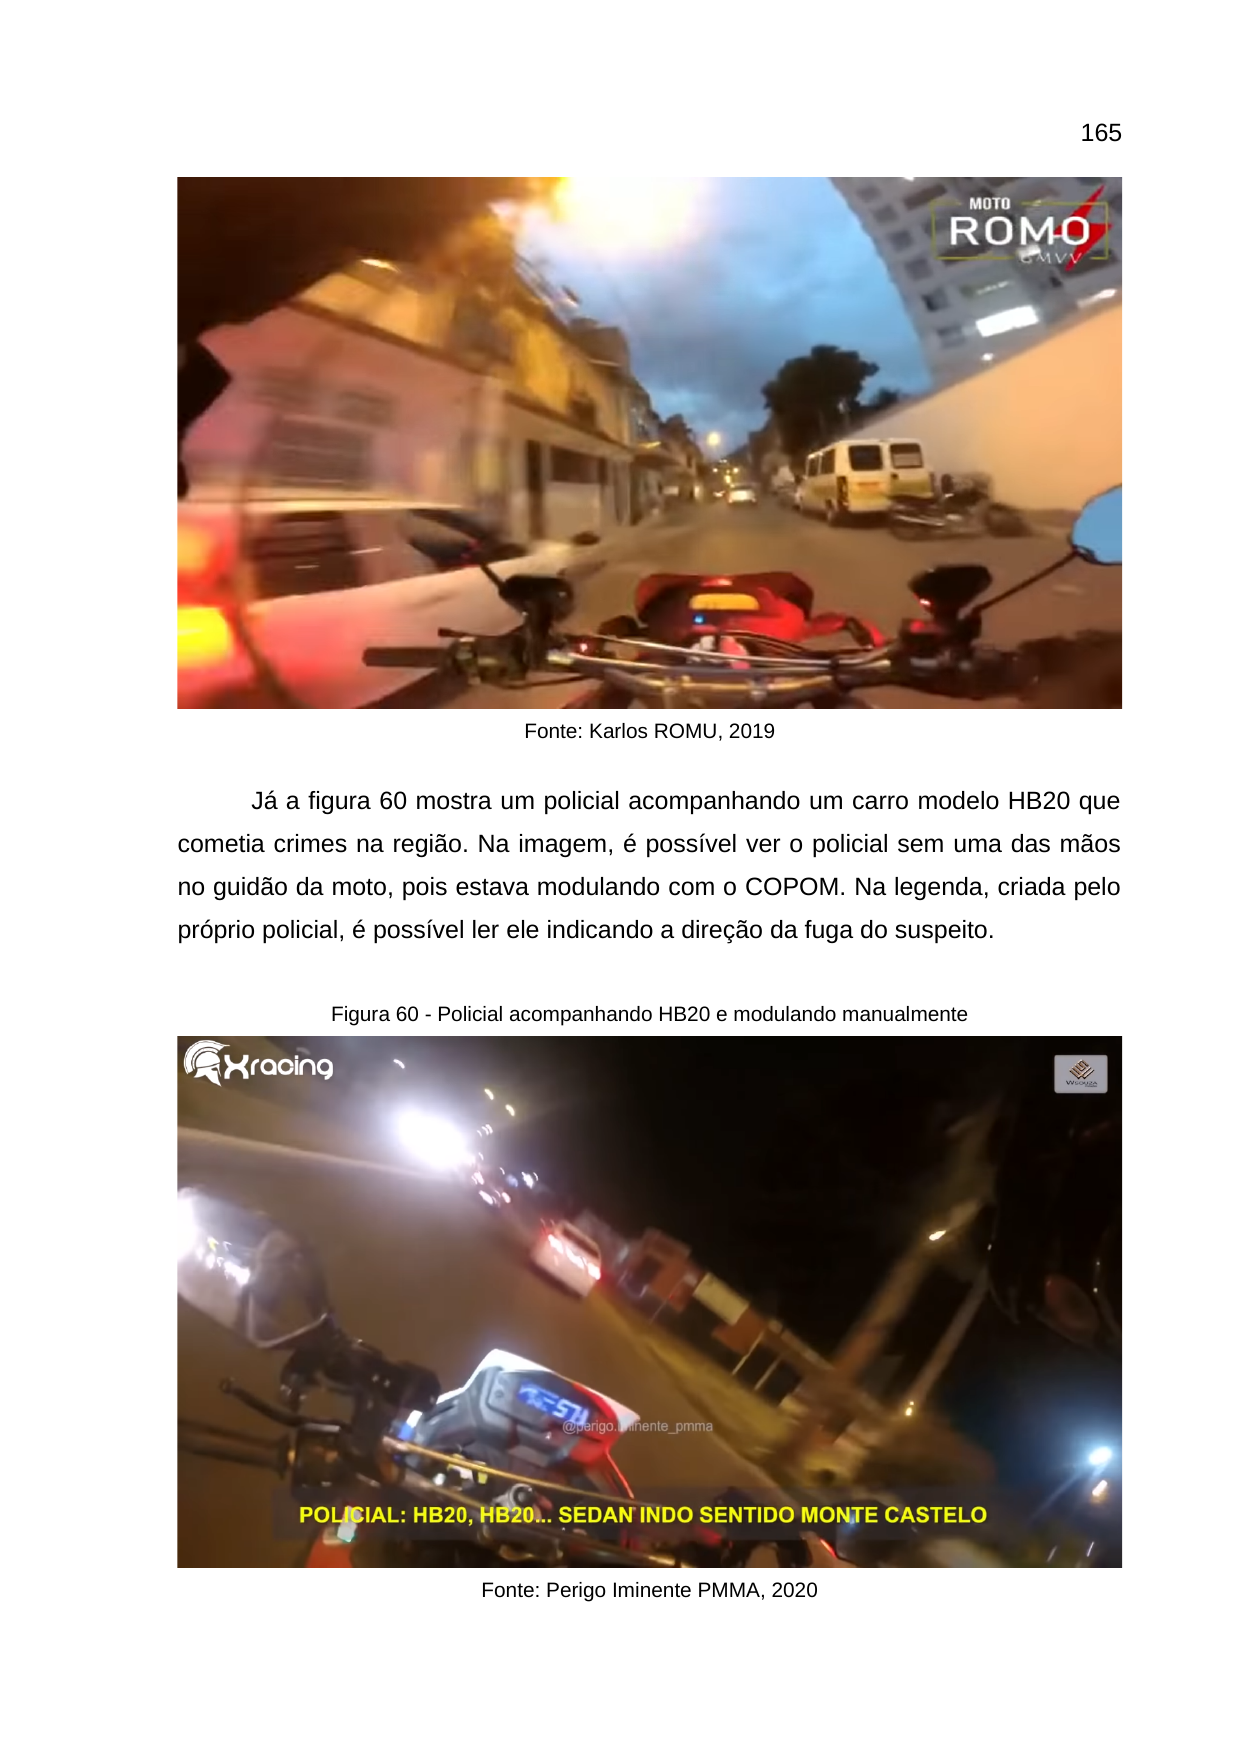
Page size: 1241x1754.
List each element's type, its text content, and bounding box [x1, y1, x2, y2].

text Fonte: Karlos ROMU, 2019 [177, 719, 1122, 743]
picture [177, 177, 1123, 709]
text Já a figura 60 mostra um policial acompanhando um carro modelo HB20 que cometia crimes na região. Na imagem, é possível ver o policial sem uma das mãos no guidão da moto, pois estava modulando com o COPOM. Na legenda, criada pelo próprio policial, é possível ler ele indicando a direção da fuga do suspeito. [177, 786, 1122, 944]
picture [177, 1036, 1123, 1568]
text Fonte: Perigo Iminente PMMA, 2020 [177, 1578, 1122, 1602]
